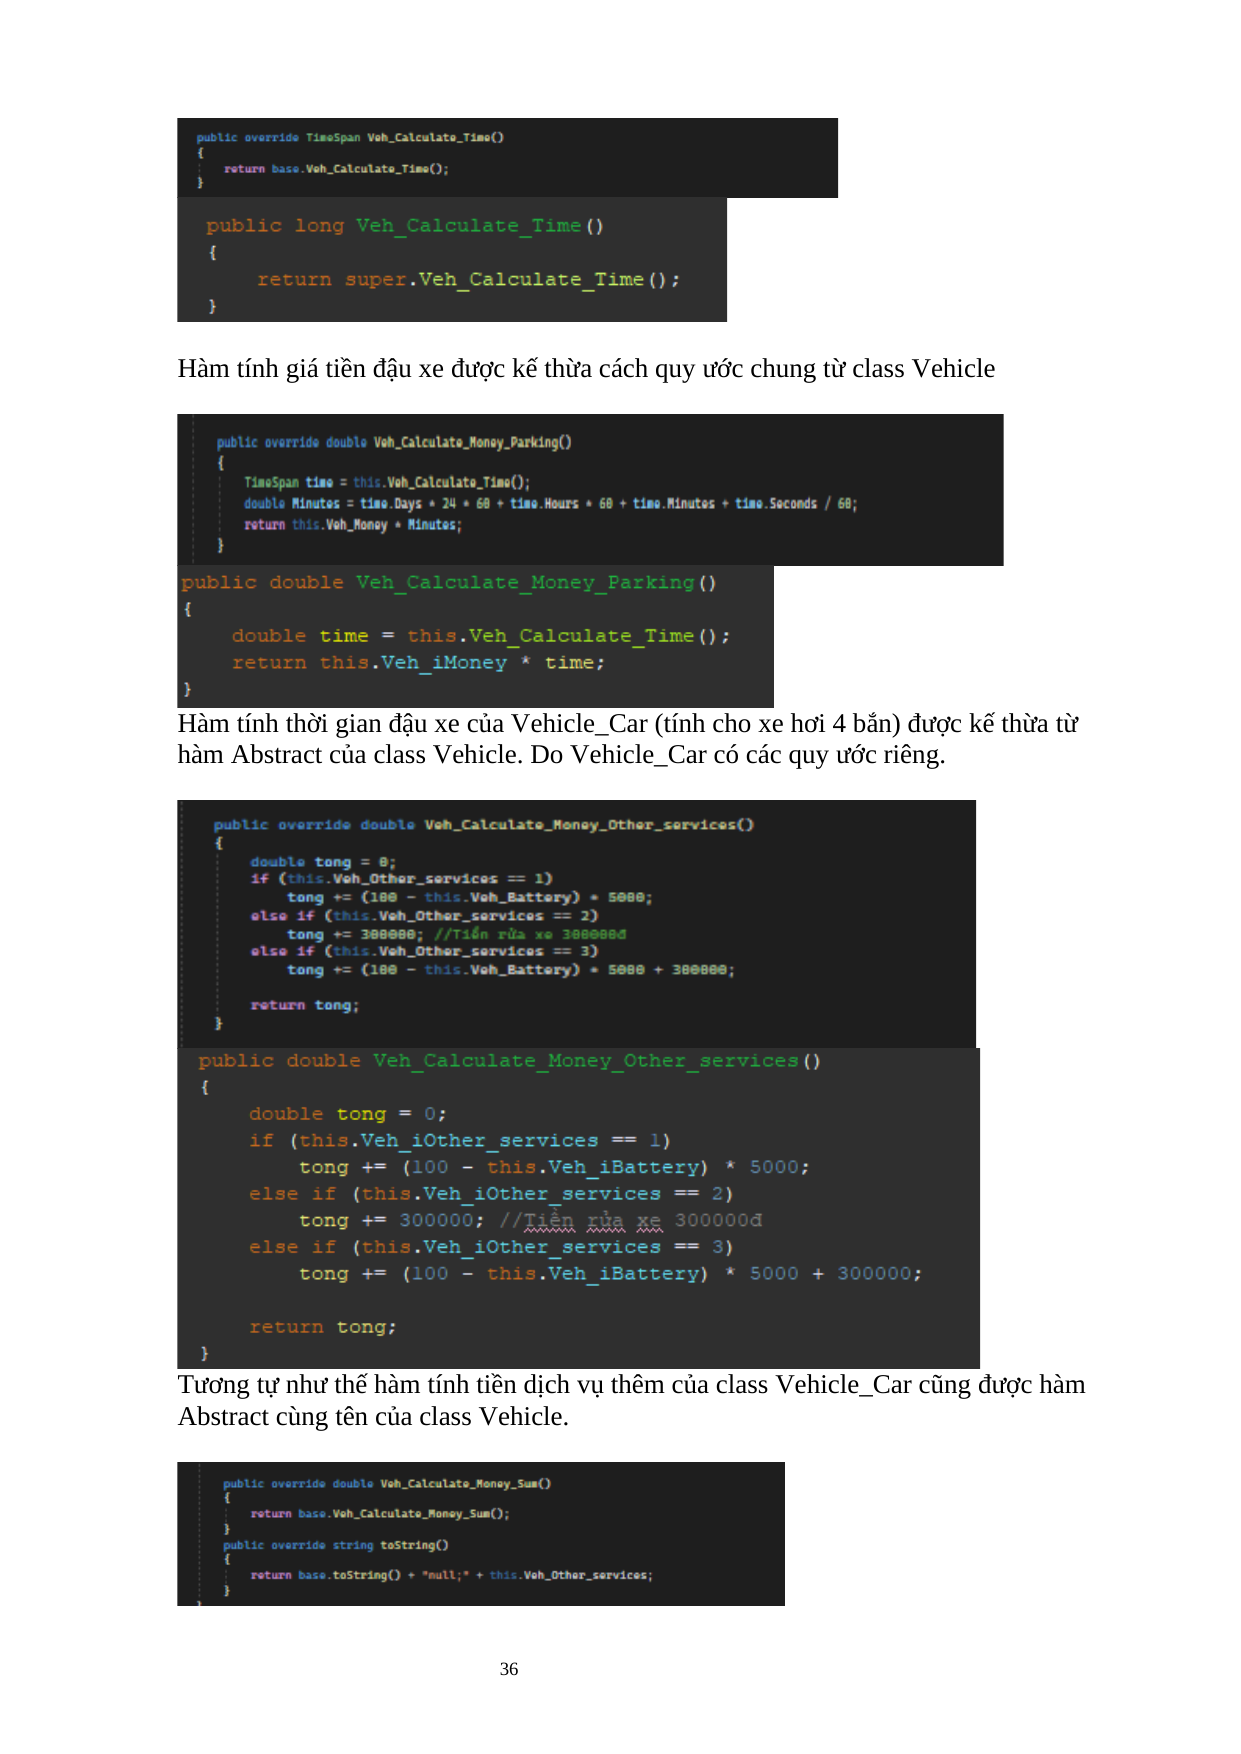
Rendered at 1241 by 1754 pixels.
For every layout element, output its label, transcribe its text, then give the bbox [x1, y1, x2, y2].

list Hàm tính giá tiền đậu xe được kế thừa cách quy ước chung từ class Vehicle [177, 352, 1122, 383]
list Tương tự như thế hàm tính tiền dịch vụ thêm của class Vehicle_Car cũng được hàm Abstract cùng tên của class Vehicle. [177, 1369, 1122, 1431]
picture [177, 118, 839, 322]
picture [177, 414, 1004, 708]
picture [177, 800, 981, 1369]
picture [177, 1462, 785, 1606]
list Hàm tính thời gian đậu xe của Vehicle_Car (tính cho xe hơi 4 bắn) được kế thừa từ hàm Abstract của class Vehicle. Do Vehicle_Car có các quy ước riêng. [177, 707, 1122, 770]
